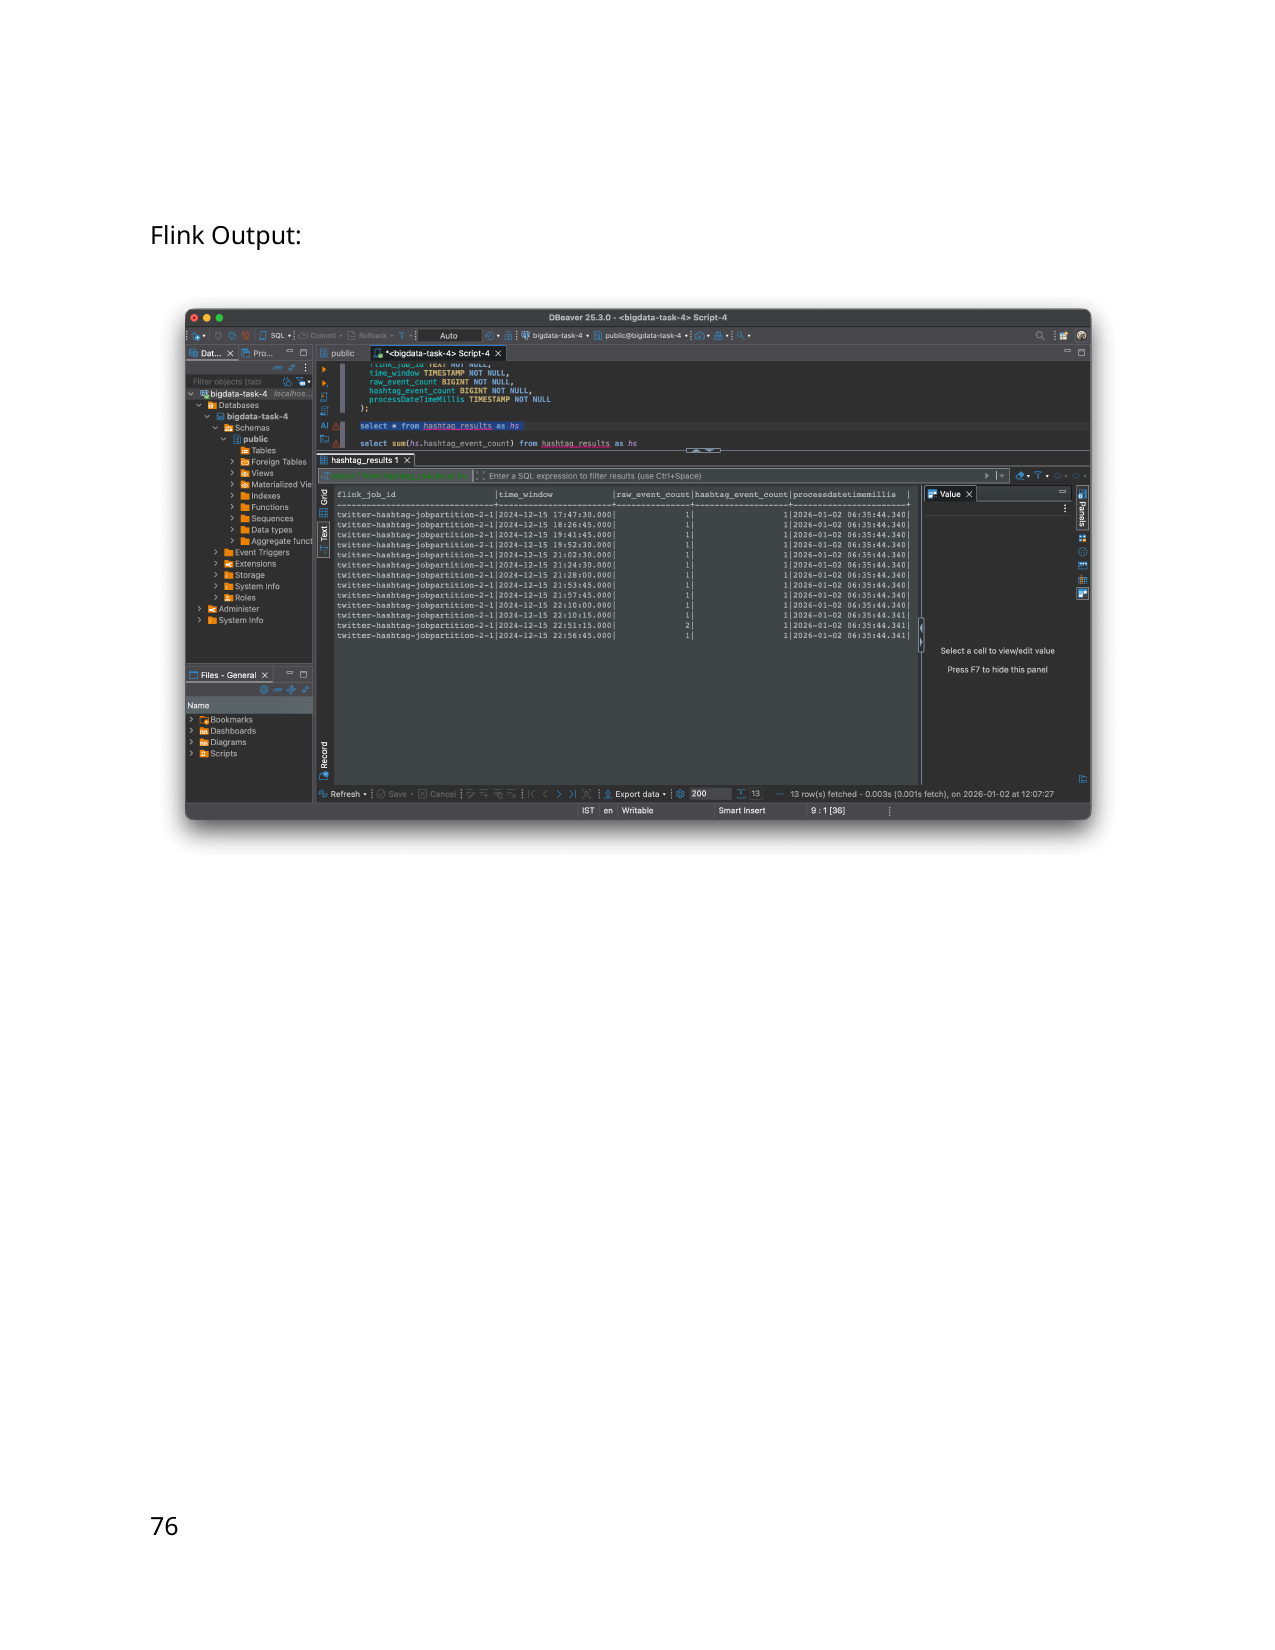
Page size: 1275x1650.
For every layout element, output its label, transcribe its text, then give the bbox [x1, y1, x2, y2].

picture [150, 285, 1125, 866]
list Flink Output: [150, 218, 1125, 252]
